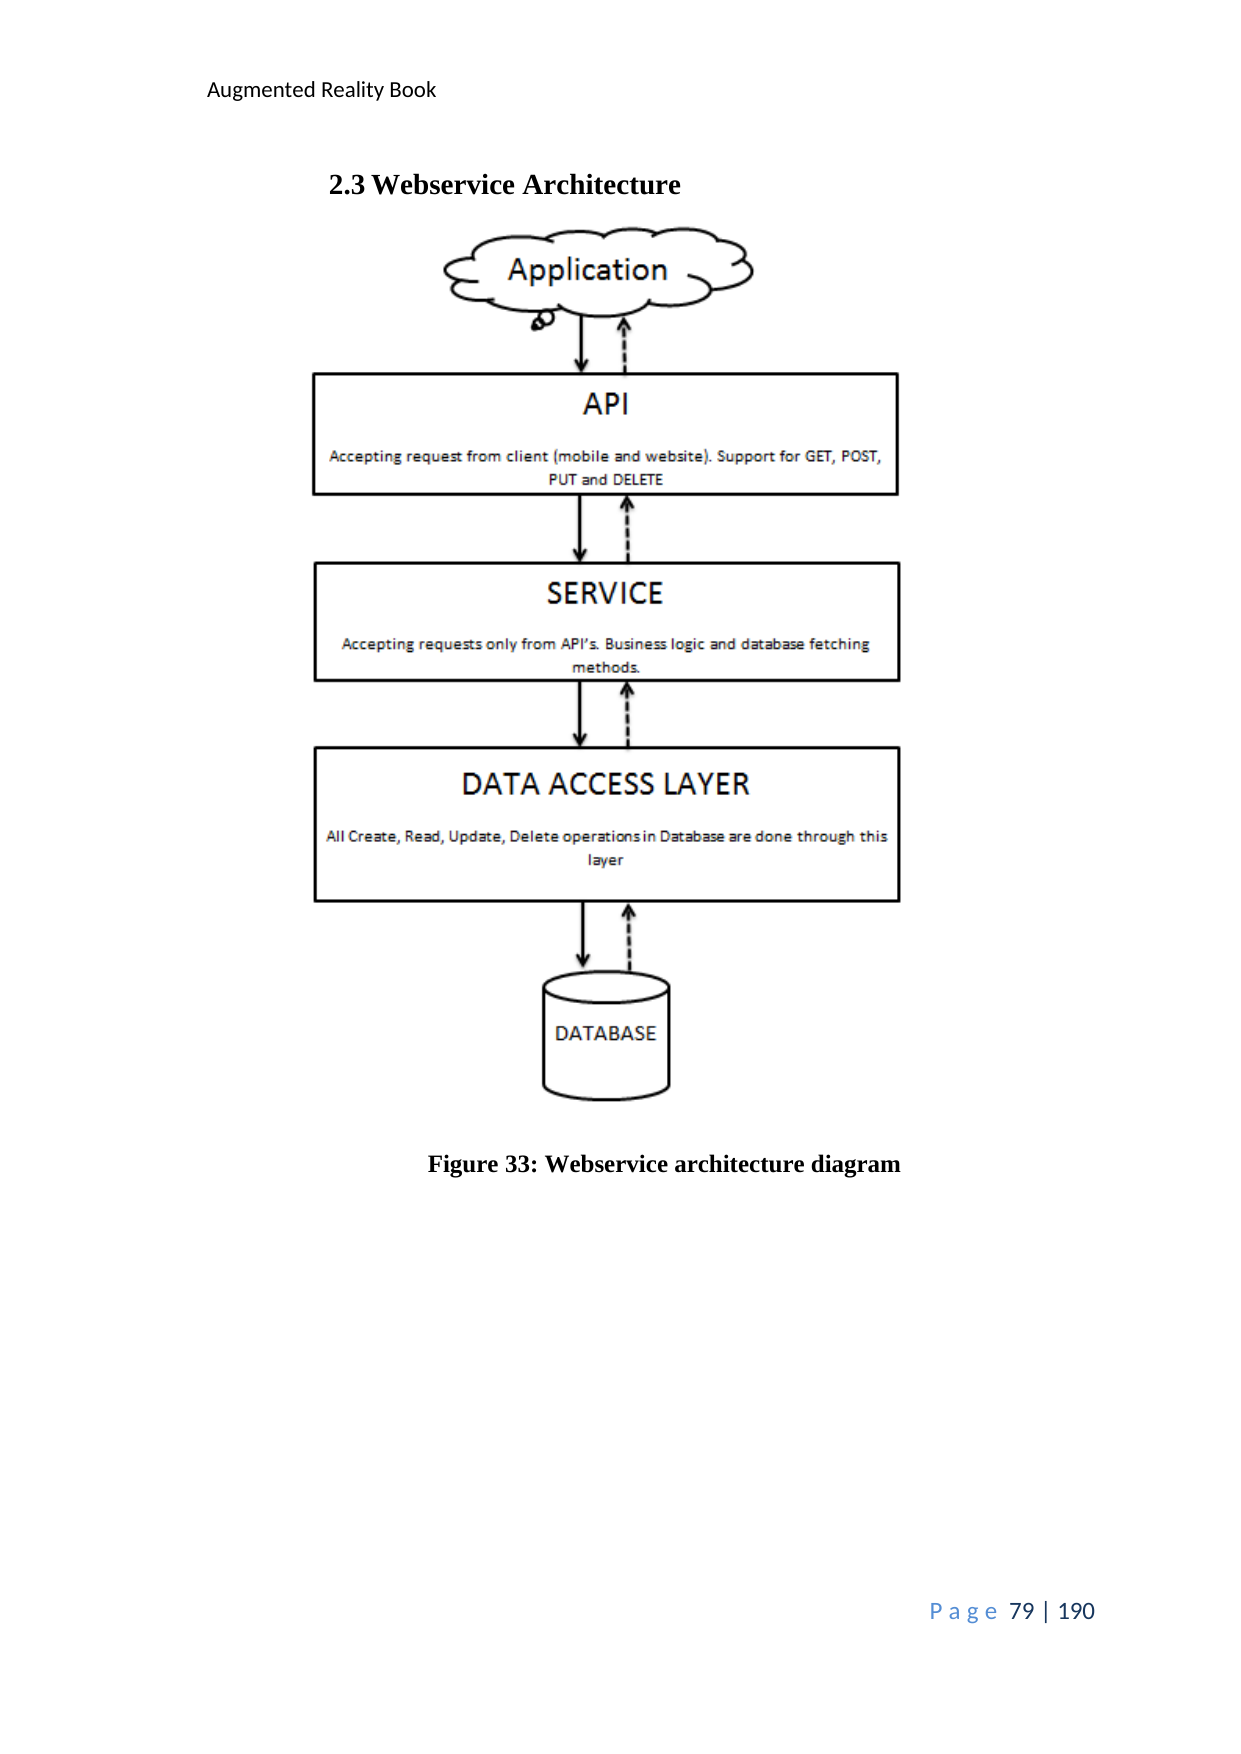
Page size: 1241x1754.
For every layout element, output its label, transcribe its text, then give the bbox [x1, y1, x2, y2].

picture [206, 213, 993, 1125]
subtitle Webservice Architecture [329, 167, 1122, 201]
text Figure 33: Webservice architecture diagram [207, 1149, 1122, 1178]
